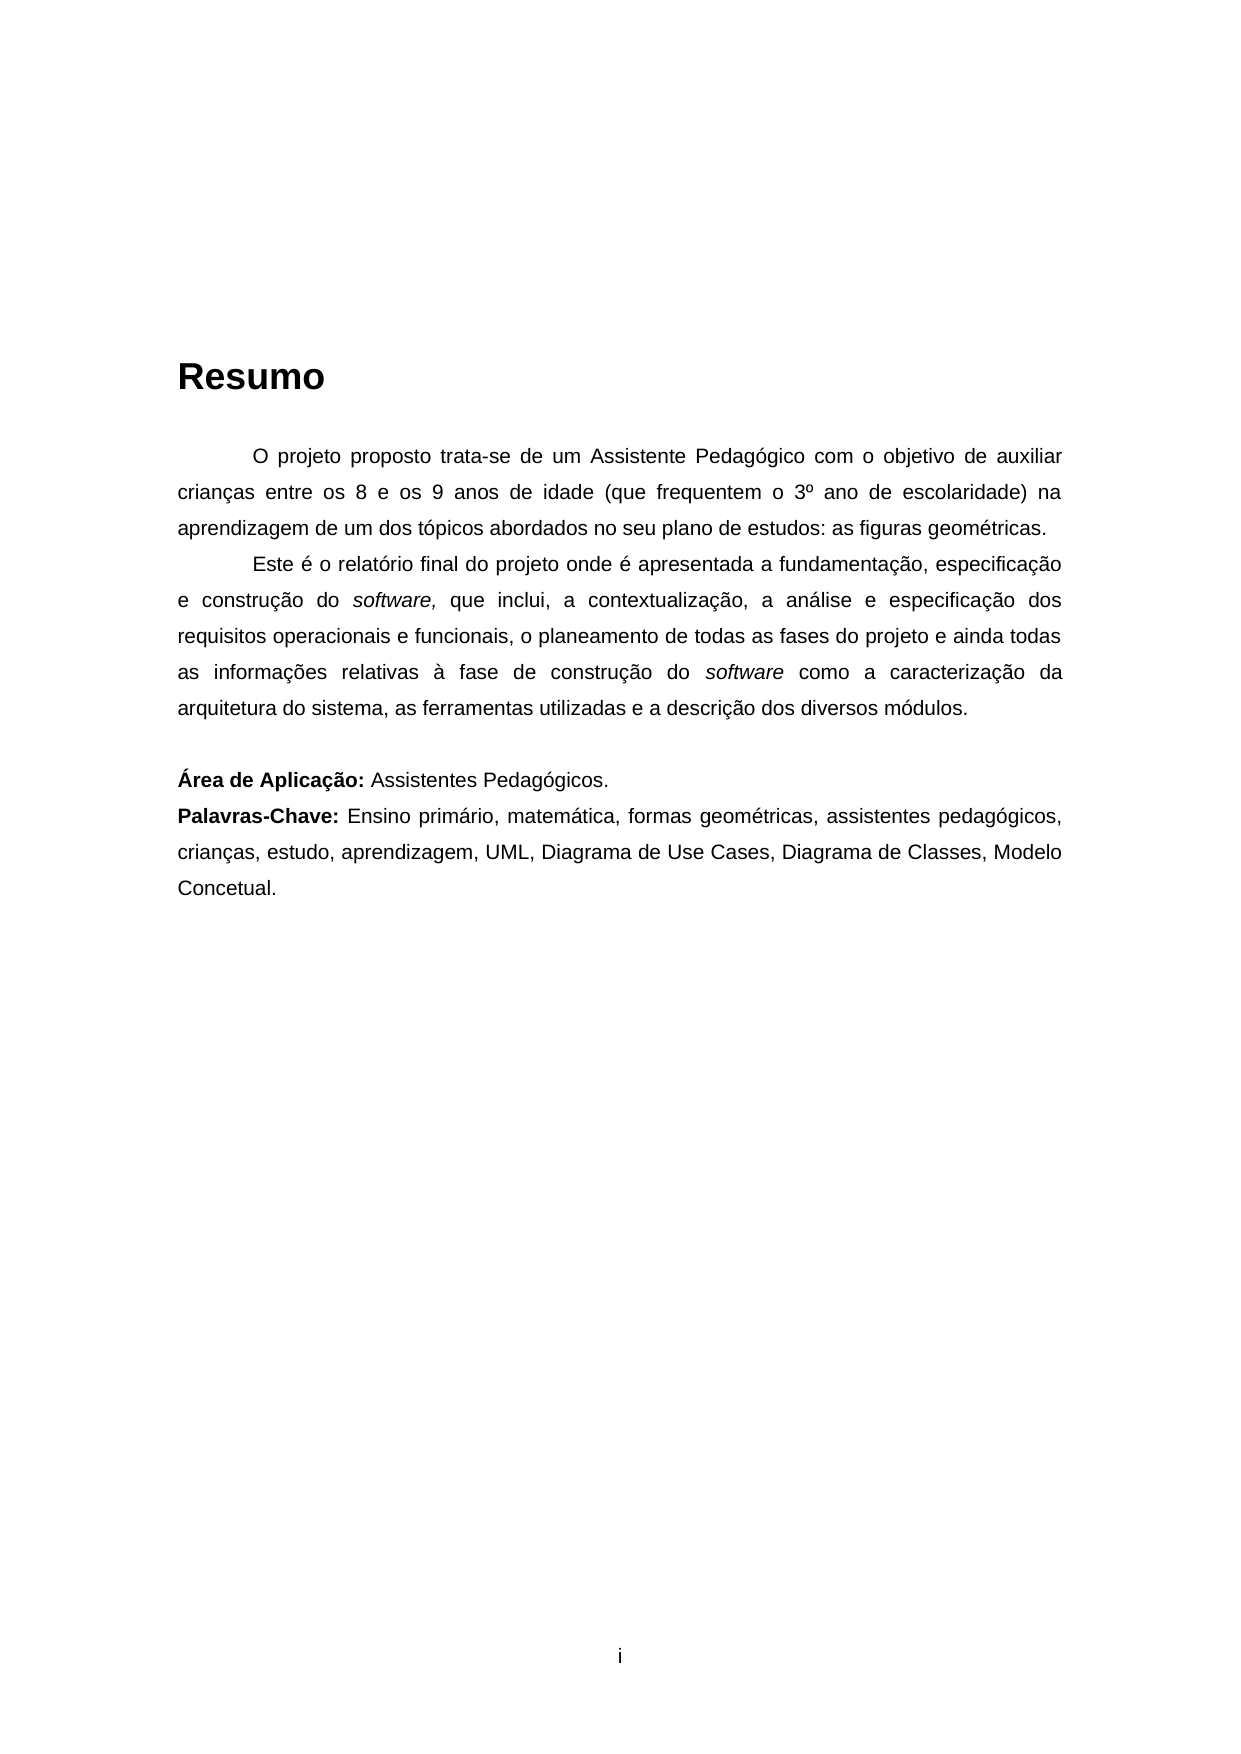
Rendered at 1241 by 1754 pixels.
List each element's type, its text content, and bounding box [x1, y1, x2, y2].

text Área de Aplicação: Assistentes Pedagógicos. [177, 768, 1063, 792]
subtitle Resumo [177, 354, 1063, 398]
text Este é o relatório final do projeto onde é apresentada a fundamentação, especificação e construção do software, que inclui, a contextualização, a análise e especificação dos requisitos operacionais e funcionais, o planeamento de todas as fases do projeto e ainda todas as informações relativas à fase de construção do software como a caracterização da arquitetura do sistema, as ferramentas utilizadas e a descrição dos diversos módulos. [177, 552, 1063, 720]
text Palavras-Chave: Ensino primário, matemática, formas geométricas, assistentes pedagógicos, crianças, estudo, aprendizagem, UML, Diagrama de Use Cases, Diagrama de Classes, Modelo Concetual. [177, 803, 1063, 899]
text O projeto proposto trata-se de um Assistente Pedagógico com o objetivo de auxiliar crianças entre os 8 e os 9 anos de idade (que frequentem o 3º ano de escolaridade) na aprendizagem de um dos tópicos abordados no seu plano de estudos: as figuras geométricas. [177, 444, 1063, 540]
